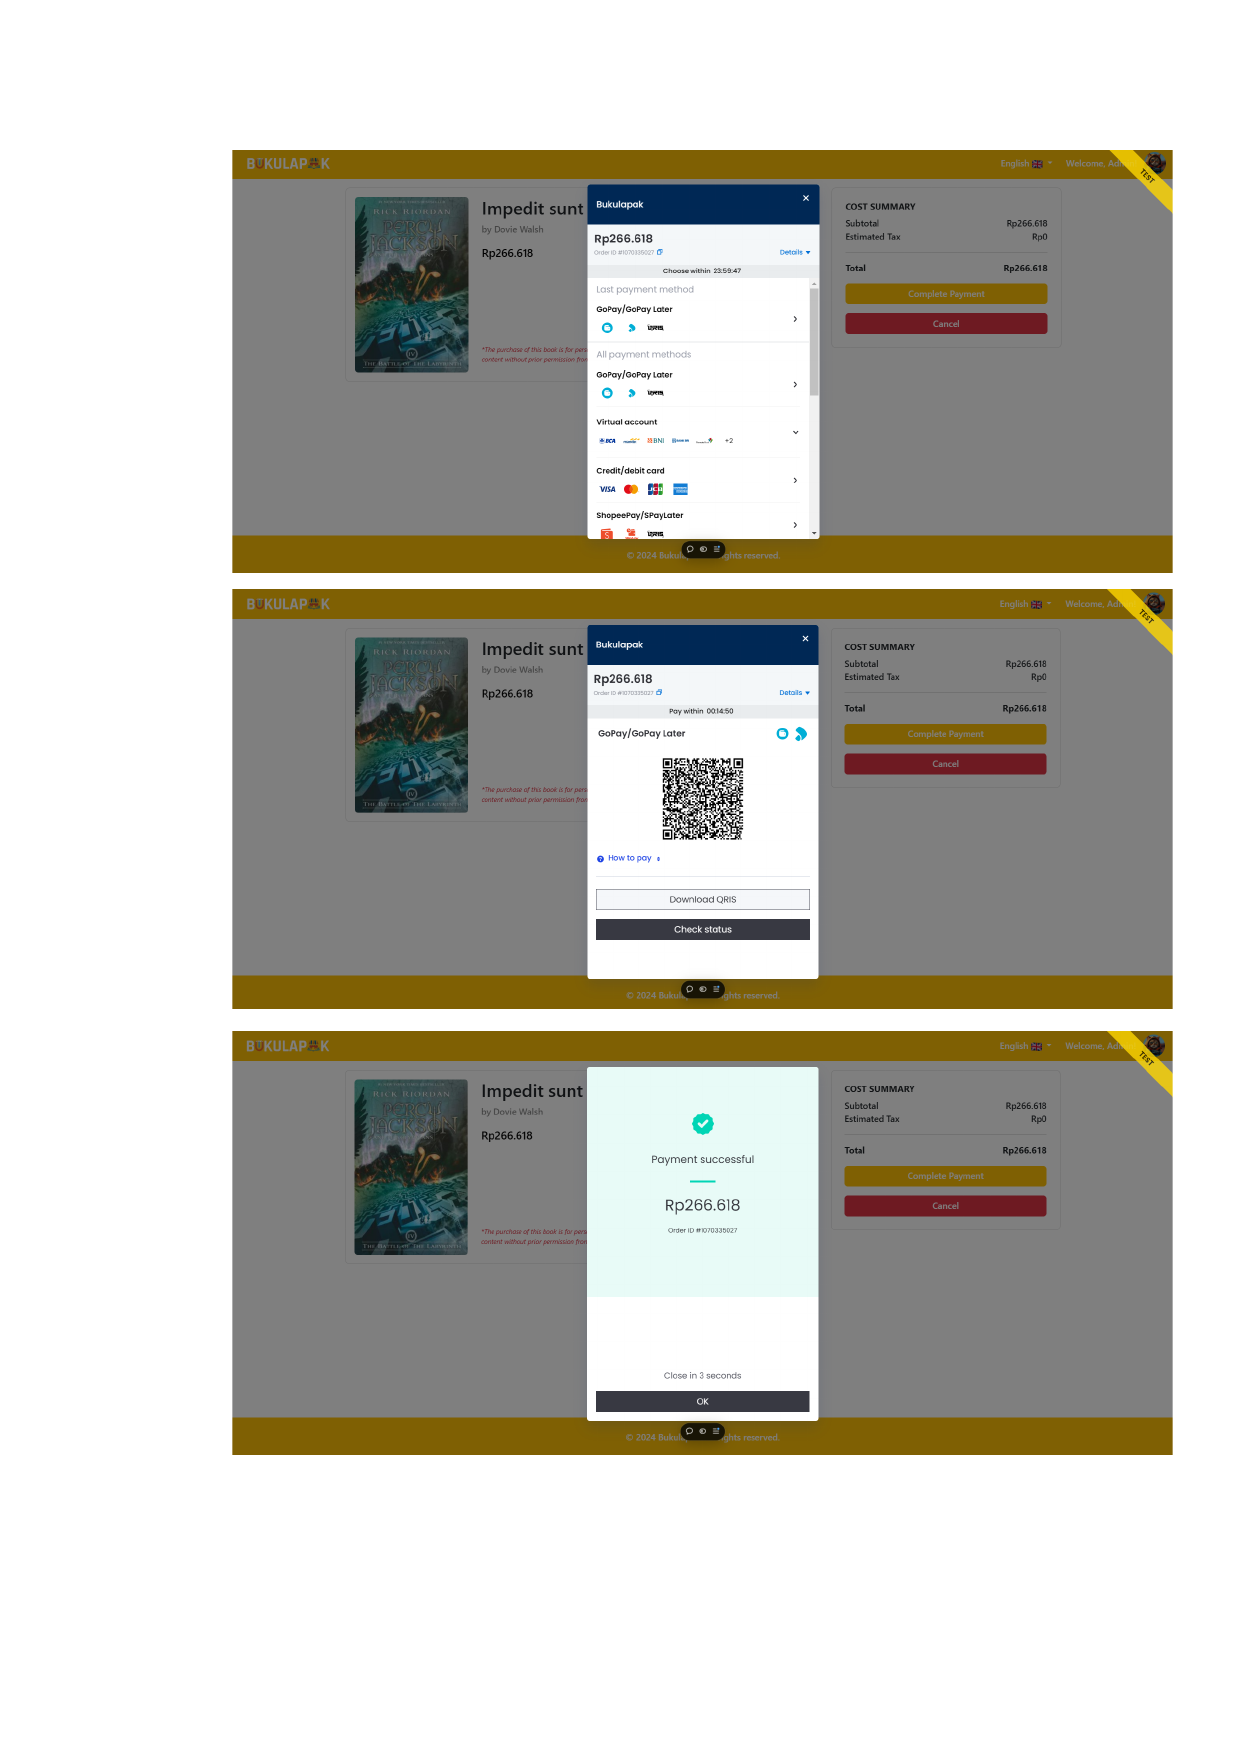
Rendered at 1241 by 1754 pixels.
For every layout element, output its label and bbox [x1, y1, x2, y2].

picture [232, 150, 1173, 573]
picture [232, 1031, 1173, 1455]
picture [232, 589, 1173, 1009]
